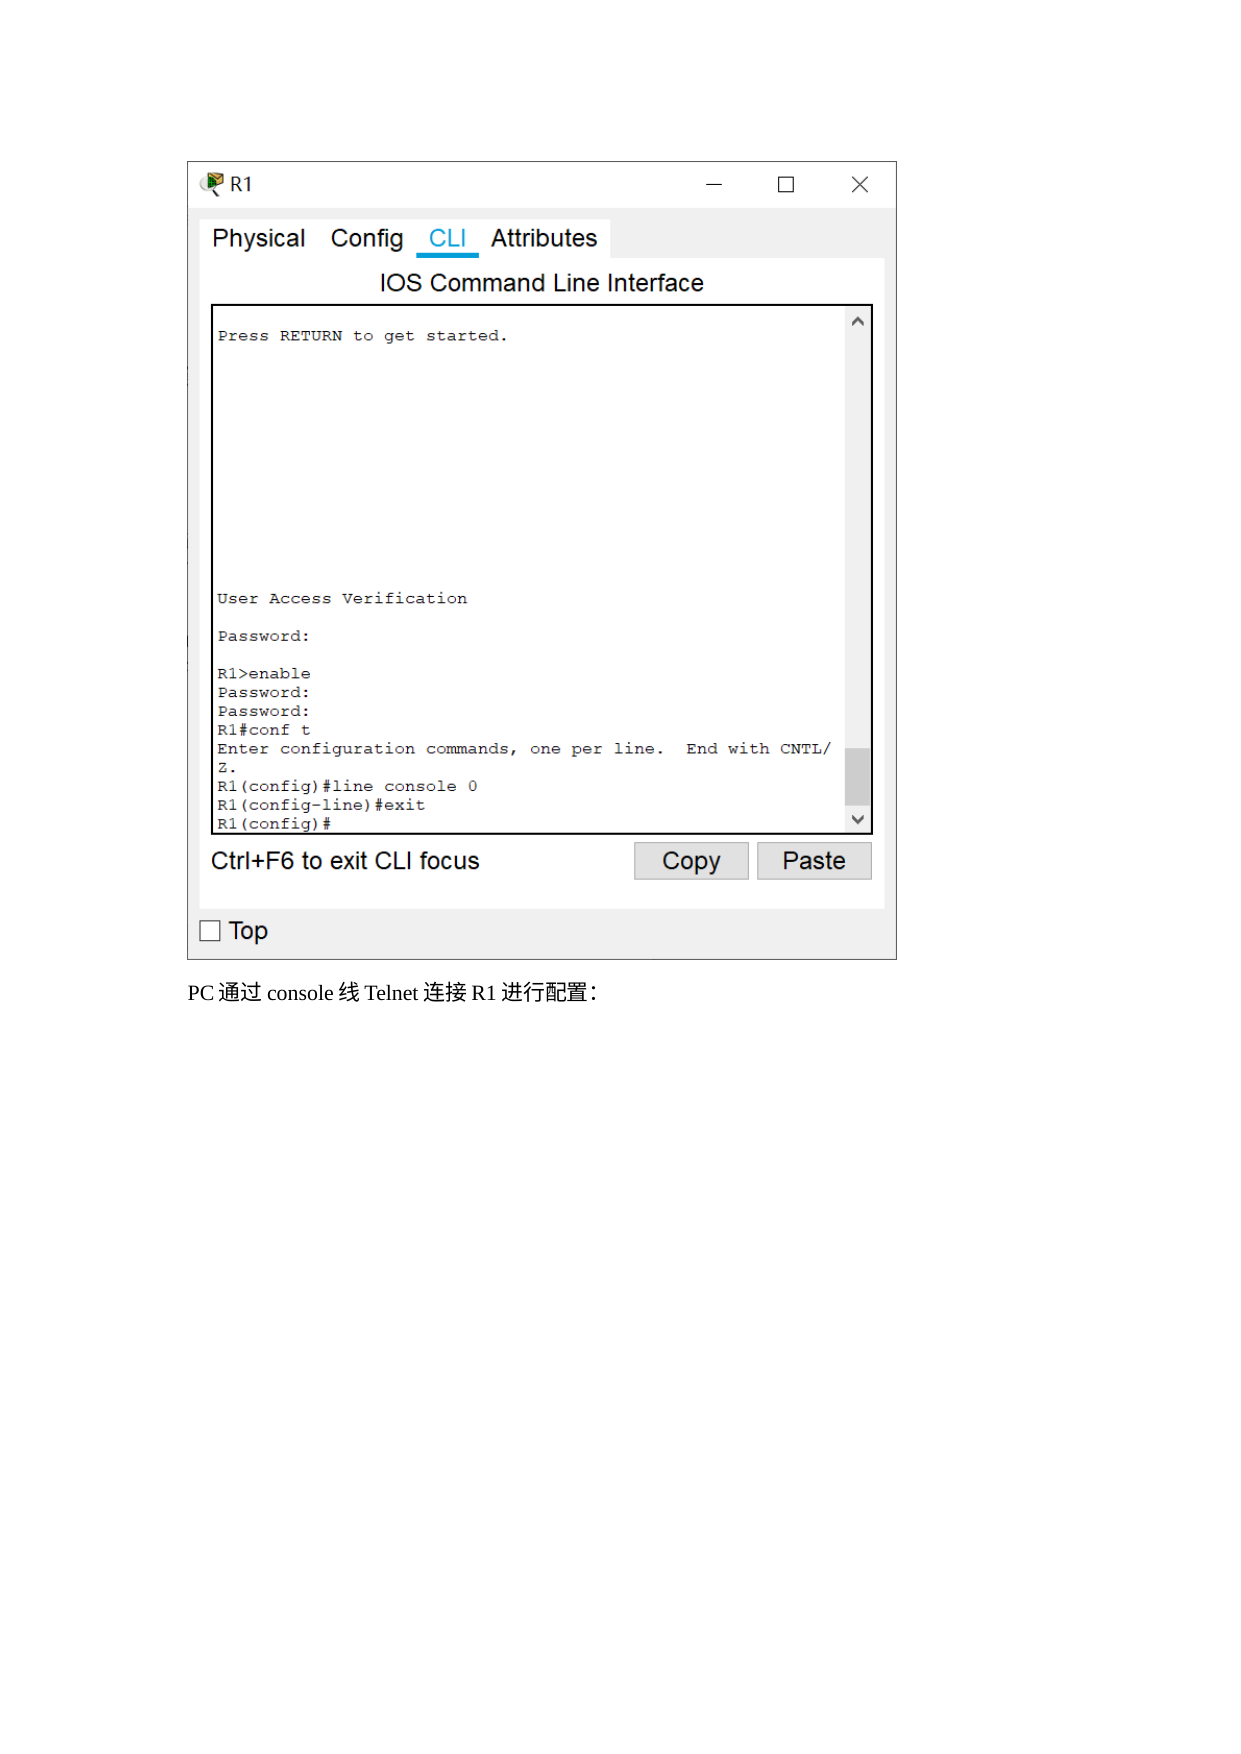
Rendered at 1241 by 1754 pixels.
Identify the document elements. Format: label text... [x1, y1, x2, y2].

picture [187, 161, 897, 960]
text PC通过console线Telnet连接R1进行配置： [187, 974, 1053, 1007]
